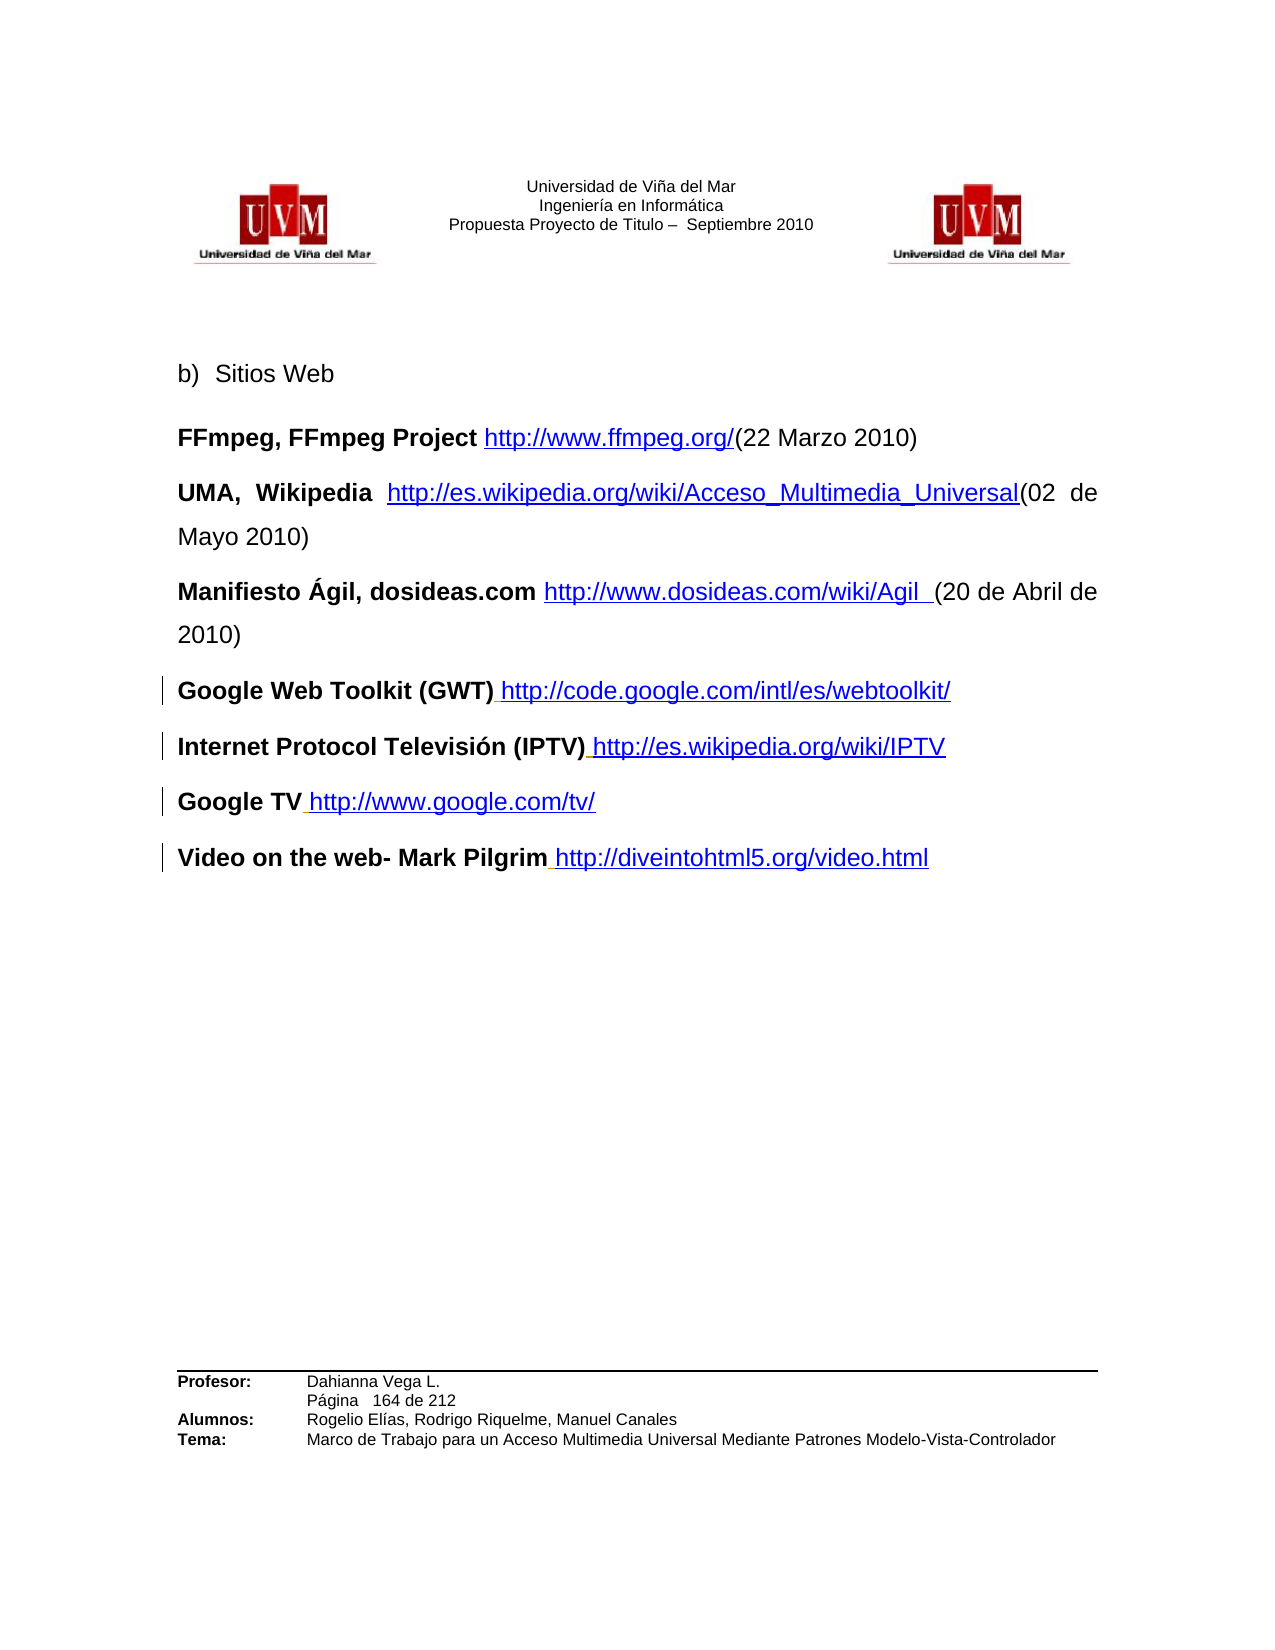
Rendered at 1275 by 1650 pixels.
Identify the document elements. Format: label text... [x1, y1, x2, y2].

picture [177, 176, 390, 267]
list Google Web Toolkit (GWT)http://code.google.com/intl/es/webtoolkit/ [177, 676, 1098, 705]
list FFmpeg, FFmpeg Project http://www.ffmpeg.org/(22 Marzo 2010) [177, 423, 1098, 452]
list Manifiesto Ágil, dosideas.com http://www.dosideas.com/wiki/Agil (20 de Abril de 2010) [177, 577, 1098, 649]
list Google TVhttp://www.google.com/tv/ [177, 787, 1098, 816]
list UMA, Wikipedia http://es.wikipedia.org/wiki/Acceso_Multimedia_Universal(02 de Mayo 2010) [177, 478, 1098, 550]
list b) Sitios Web [177, 359, 1098, 388]
list Internet Protocol Televisión (IPTV)http://es.wikipedia.org/wiki/IPTV [177, 732, 1098, 760]
picture [871, 176, 1084, 267]
list Video on the web- Mark Pilgrimhttp://diveintohtml5.org/video.html [177, 843, 1098, 872]
